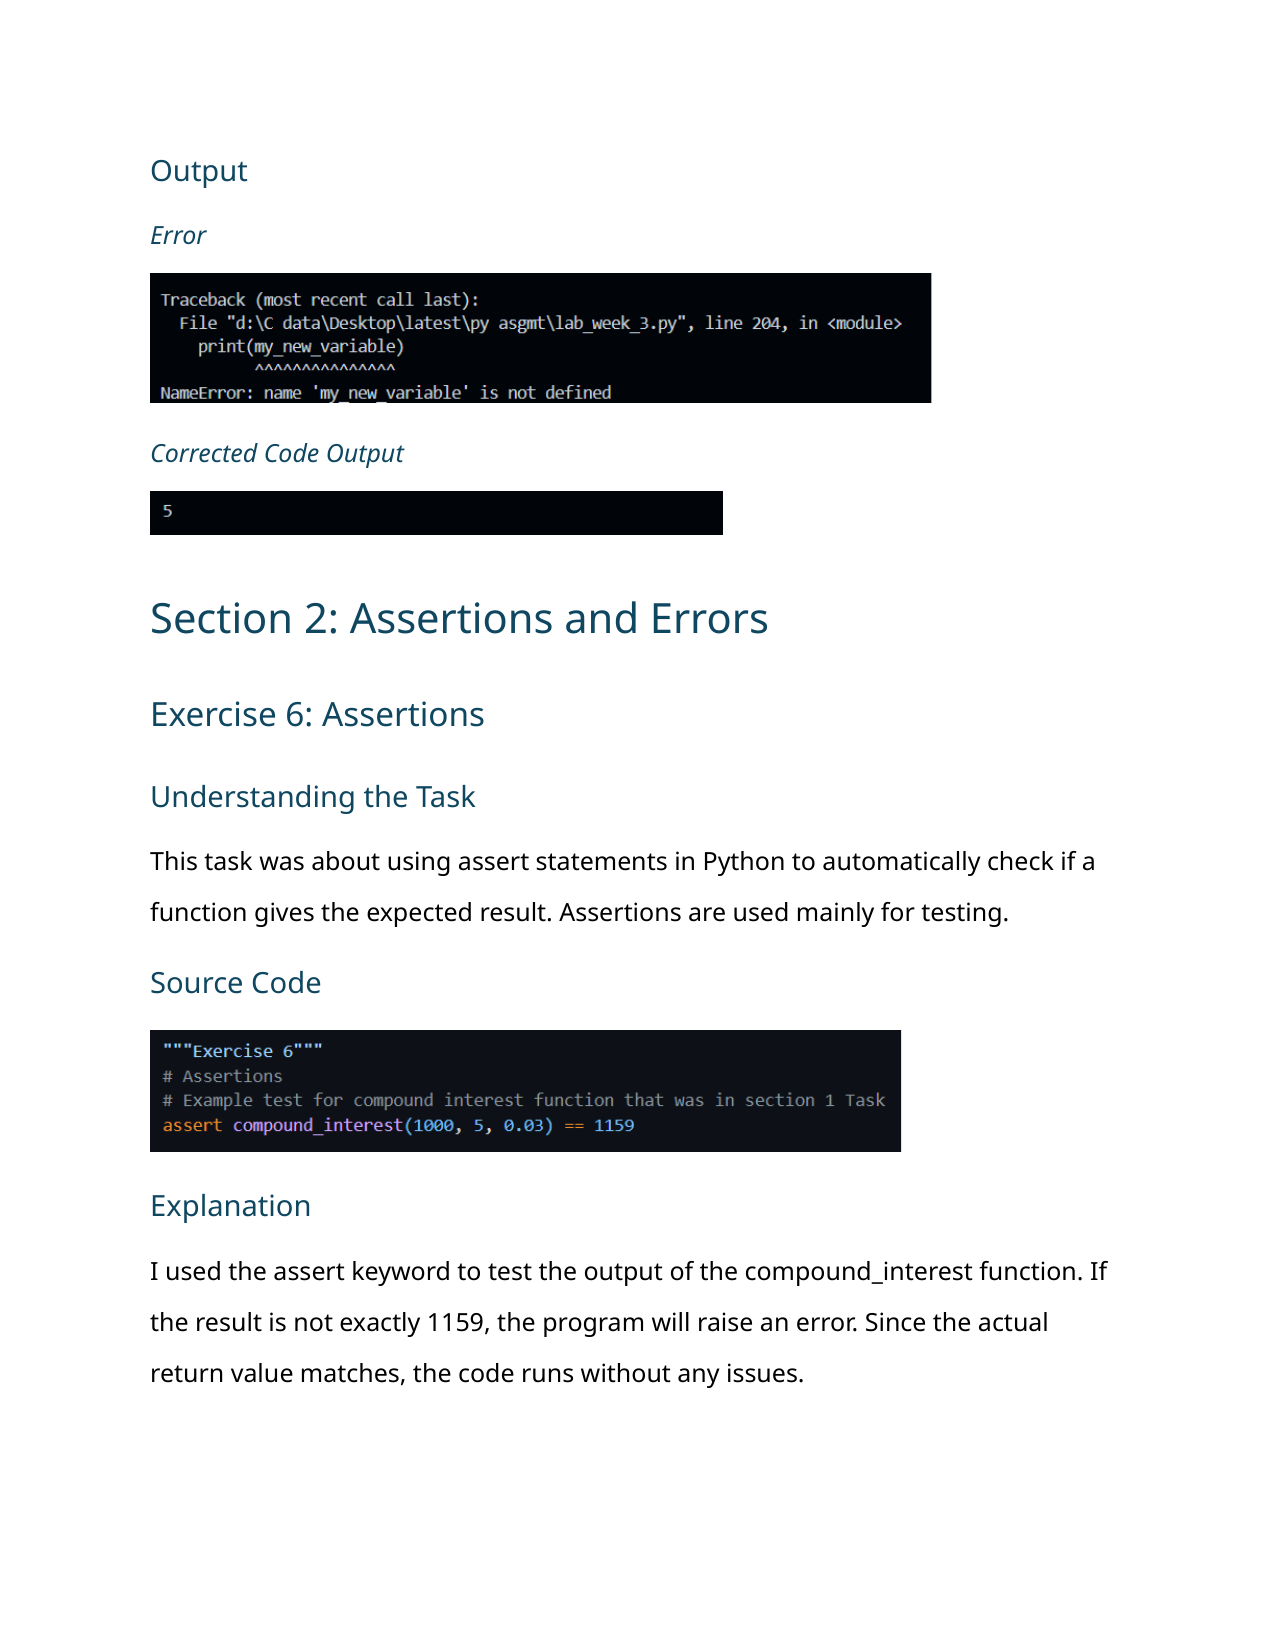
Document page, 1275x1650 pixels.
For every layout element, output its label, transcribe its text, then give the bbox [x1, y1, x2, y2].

text This task was about using assert statements in Python to automatically check if a function gives the expected result. Assertions are used mainly for testing. [150, 844, 1125, 929]
subtitle Error [150, 218, 1125, 252]
subtitle Output [150, 150, 1125, 190]
subtitle Understanding the Task [150, 776, 1125, 816]
subtitle Corrected Code Output [150, 436, 1125, 470]
subtitle Source Code [150, 962, 1125, 1002]
subtitle Exercise 6: Assertions [150, 691, 1125, 736]
picture [150, 1030, 902, 1152]
picture [150, 491, 723, 535]
subtitle Explanation [150, 1186, 1125, 1225]
subtitle Section 2: Assertions and Errors [150, 589, 1125, 646]
picture [150, 273, 932, 403]
text I used the assert keyword to test the output of the compound_interest function. If the result is not exactly 1159, the program will raise an error. Since the actual return value matches, the code runs without any issues. [150, 1253, 1125, 1390]
